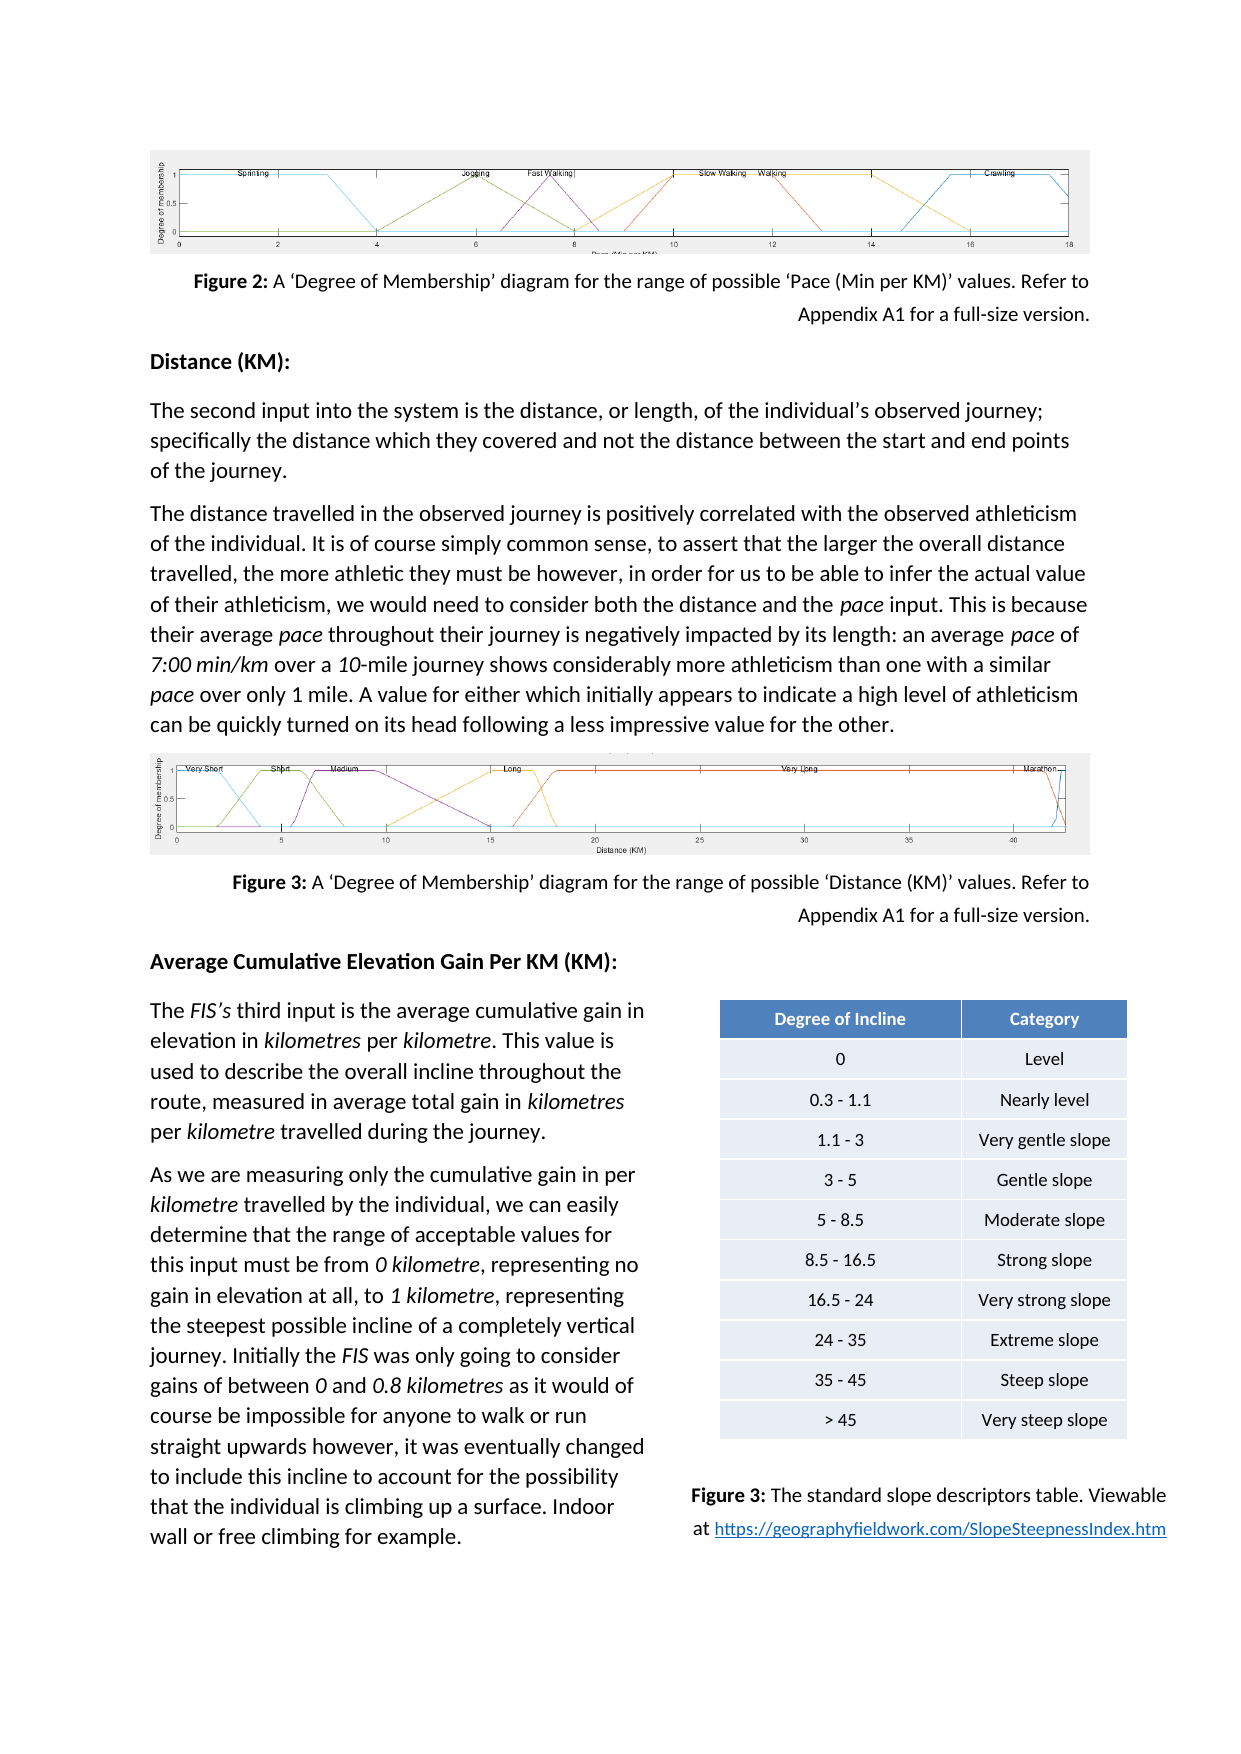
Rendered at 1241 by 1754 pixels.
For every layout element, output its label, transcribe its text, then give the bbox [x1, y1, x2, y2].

text Figure 2: A ‘Degree of Membership’ diagram for the range of possible ‘Pace (Min per KM)’ values. Refer to Appendix A1 for a full-size version. [150, 269, 1090, 327]
text Distance (KM): [150, 347, 1090, 375]
text The distance travelled in the observed journey is positively correlated with the observed athleticism of the individual. It is of course simply common sense, to assert that the larger the overall distance travelled, the more athletic they must be however, in order for us to be able to infer the actual value of their athleticism, we would need to consider both the distance and the pace input. This is because their average pace throughout their journey is negatively impacted by its length: an average pace of 7:00 min/km over a 10-mile journey shows considerably more athleticism than one with a similar pace over only 1 mile. A value for either which initially appears to indicate a high level of athleticism can be quickly turned on its head following a less impressive value for the other. [150, 499, 1090, 739]
text As we are measuring only the cumulative gain in per kilometre travelled by the individual, we can easily determine that the range of acceptable values for this input must be from 0 kilometre, representing no gain in elevation at all, to 1 kilometre, representing the steepest possible incline of a completely vertical journey. Initially the FIS was only going to consider gains of between 0 and 0.8 kilometres as it would of course be impossible for anyone to walk or run straight upwards however, it was eventually changed to include this incline to account for the possibility that the individual is climbing up a surface. Indoor wall or free climbing for example. [150, 1160, 665, 1550]
picture [150, 150, 1091, 254]
text The FIS’s third input is the average cumulative gain in elevation in kilometres per kilometre. This value is used to describe the overall incline throughout the route, measured in average total gain in kilometres per kilometre travelled during the journey. [150, 996, 665, 1145]
text The second input into the system is the distance, or length, of the individual’s observed journey; specifically the distance which they covered and not the distance between the start and end points of the journey. [150, 396, 1090, 484]
picture [150, 753, 1091, 855]
text Figure 3: A ‘Degree of Membership’ diagram for the range of possible ‘Distance (KM)’ values. Refer to Appendix A1 for a full-size version. [150, 869, 1090, 927]
text Average Cumulative Elevation Gain Per KM (KM): [150, 947, 1090, 976]
